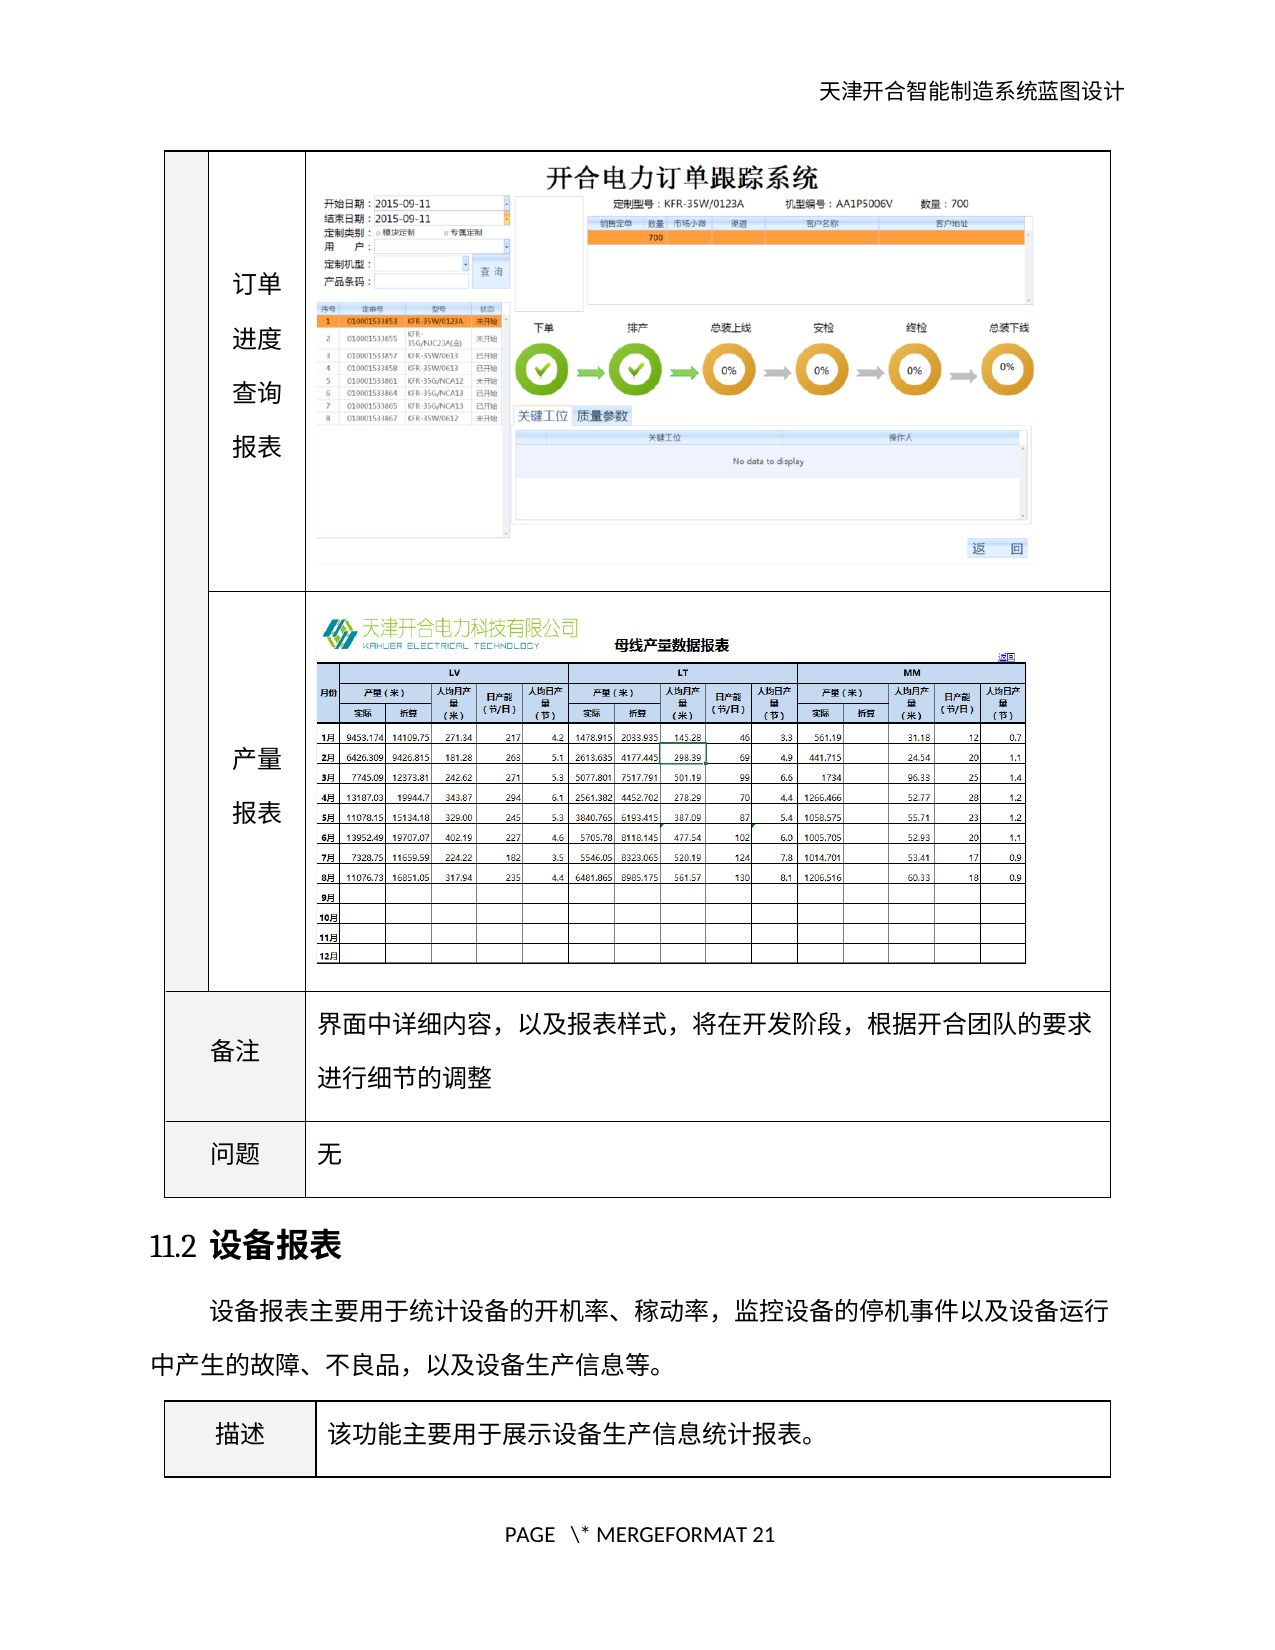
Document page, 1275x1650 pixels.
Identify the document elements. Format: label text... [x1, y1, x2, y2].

table_cell 订单进度查询报表 [209, 152, 305, 591]
picture [316, 164, 1039, 565]
table_header 该功能主要用于展示设备生产信息统计报表。 [317, 1402, 1110, 1476]
table_cell 无 [306, 1122, 1110, 1197]
table_cell 典型界面 [165, 152, 208, 991]
table_cell 问题 [165, 1122, 305, 1197]
text 设备报表主要用于统计设备的开机率、稼动率，监控设备的停机事件以及设备运行中产生的故障、不良品，以及设备生产信息等。 [150, 1291, 1125, 1382]
picture [316, 604, 1027, 965]
subtitle 设备报表 [150, 1219, 1125, 1267]
table_cell 备注 [165, 992, 305, 1121]
table_cell [306, 592, 1110, 991]
table_cell 产量报表 [209, 592, 305, 991]
table_cell [306, 152, 1110, 591]
table_cell 界面中详细内容，以及报表样式，将在开发阶段，根据开合团队的要求进行细节的调整 [306, 992, 1110, 1121]
table_header 描述 [165, 1402, 315, 1476]
